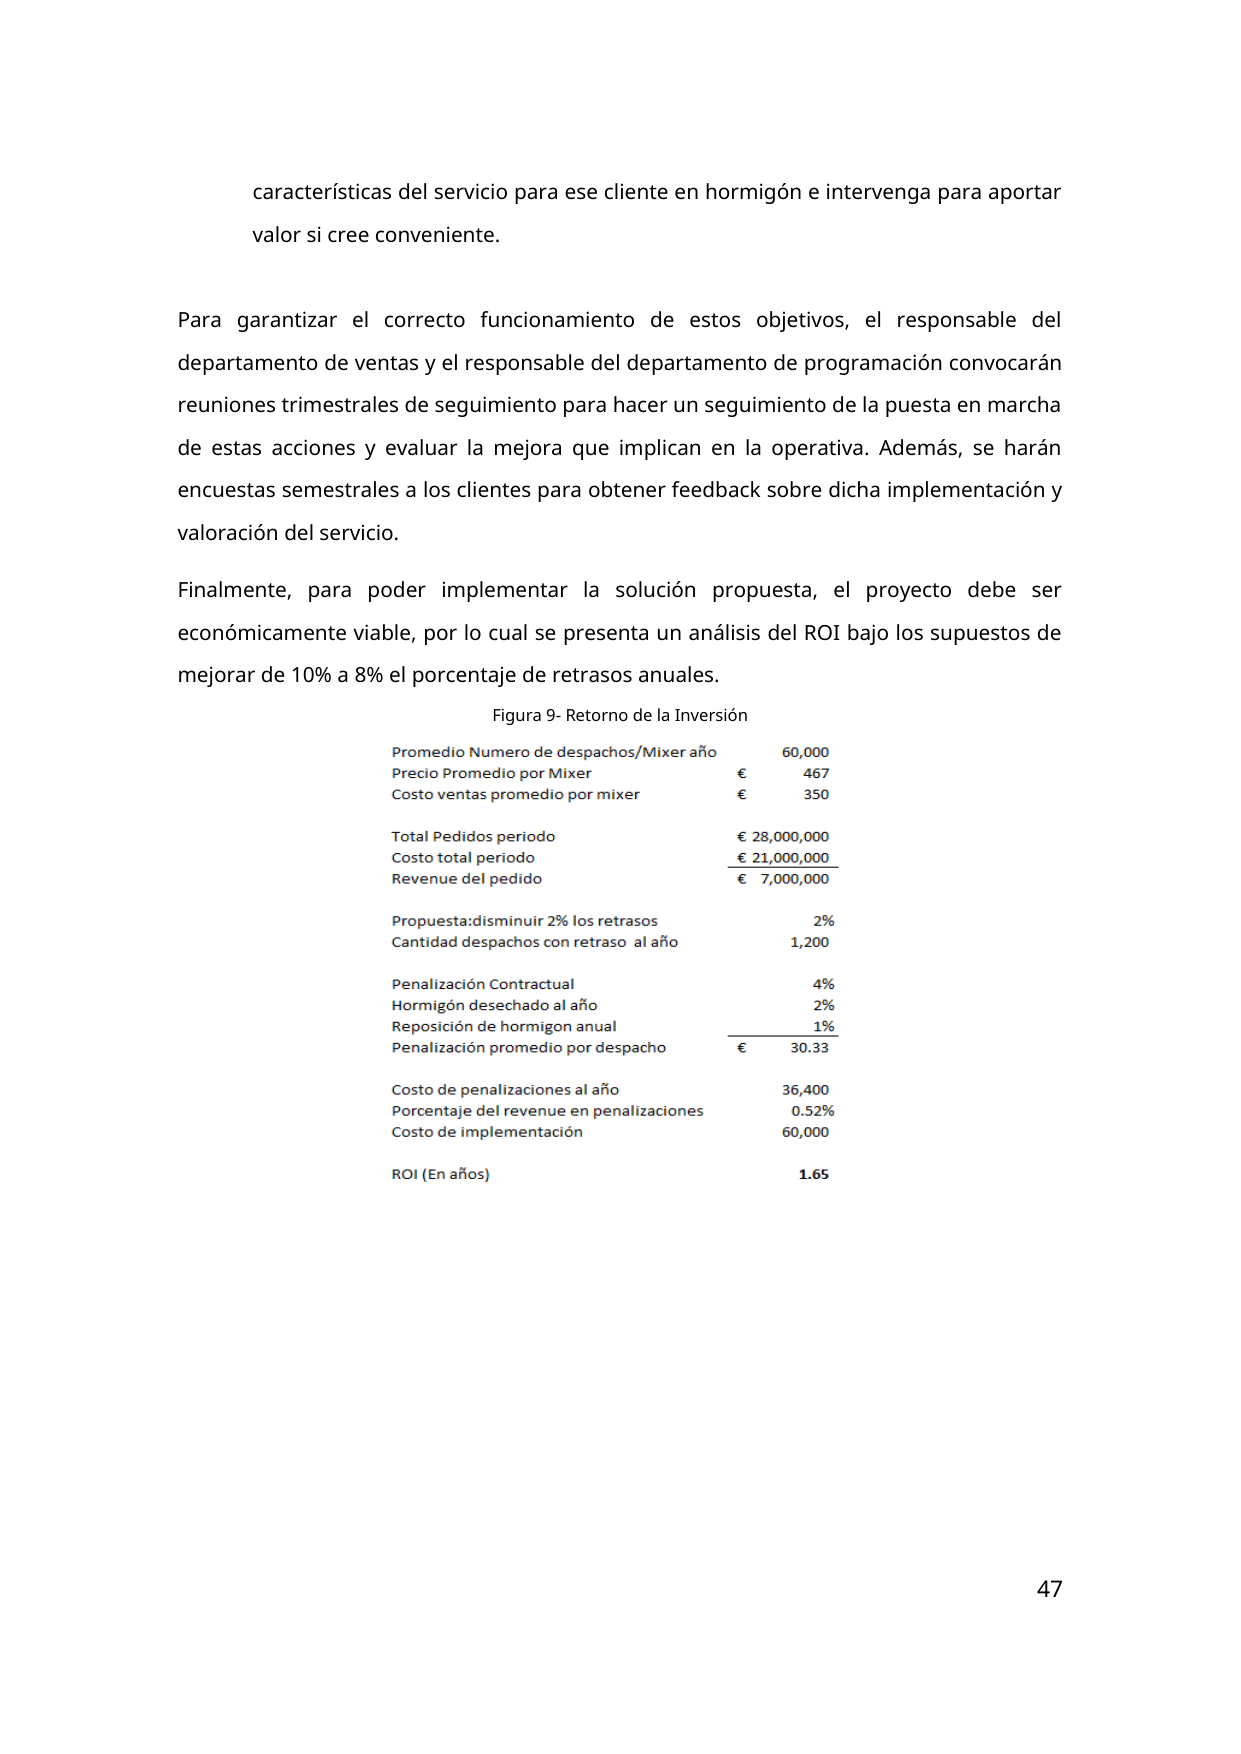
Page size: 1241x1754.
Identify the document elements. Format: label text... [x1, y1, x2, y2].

picture [382, 738, 858, 1198]
text Figura 9- Retorno de la Inversión [177, 703, 1063, 726]
text Finalmente, para poder implementar la solución propuesta, el proyecto debe ser económicamente viable, por lo cual se presenta un análisis del ROI bajo los supuestos de mejorar de 10% a 8% el porcentaje de retrasos anuales. [177, 575, 1063, 689]
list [215, 177, 1063, 248]
text Para garantizar el correcto funcionamiento de estos objetivos, el responsable del departamento de ventas y el responsable del departamento de programación convocarán reuniones trimestrales de seguimiento para hacer un seguimiento de la puesta en marcha de estas acciones y evaluar la mejora que implican en la operativa. Además, se harán encuestas semestrales a los clientes para obtener feedback sobre dicha implementación y valoración del servicio. [177, 305, 1063, 546]
